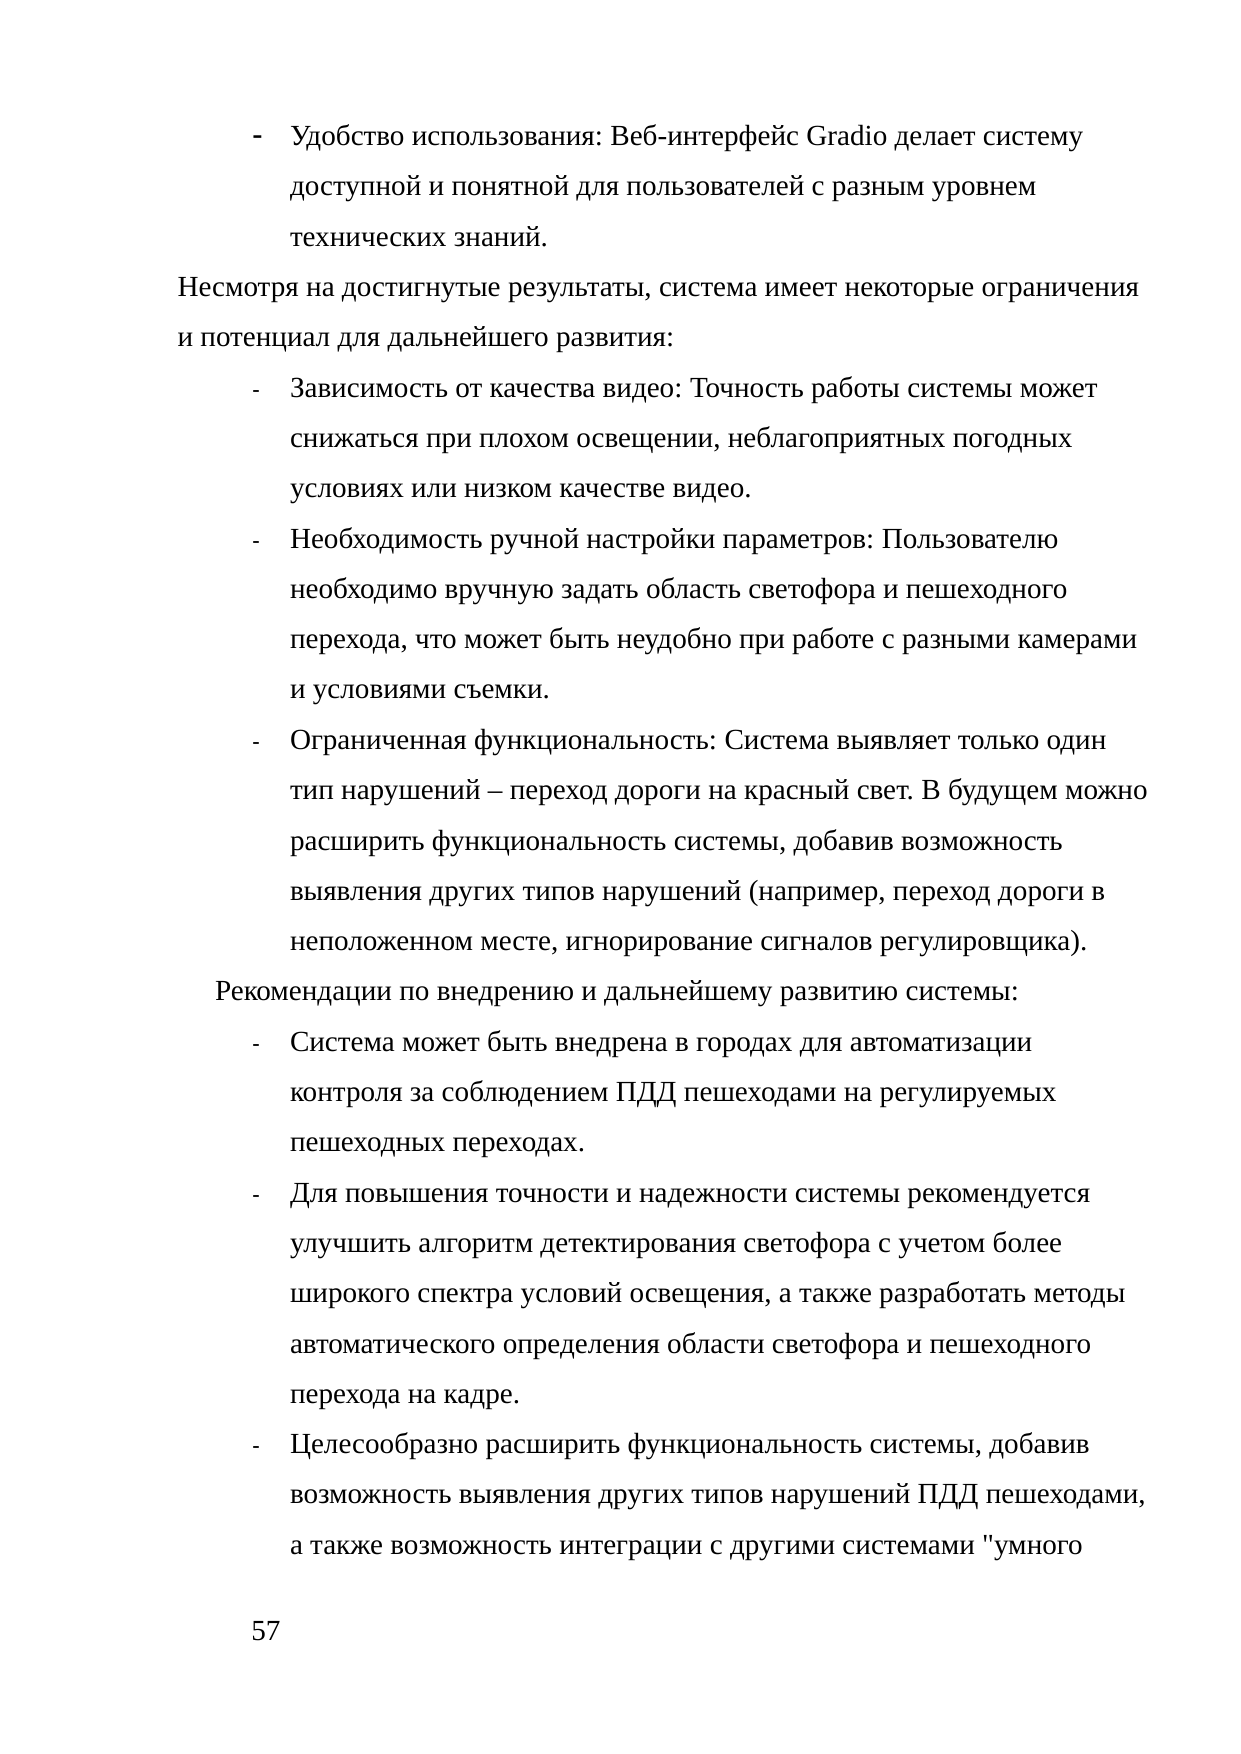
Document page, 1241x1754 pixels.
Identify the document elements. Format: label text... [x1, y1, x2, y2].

list Для повышения точности и надежности системы рекомендуется улучшить алгоритм детектирования светофора с учетом более широкого спектра условий освещения, а также разработать методы автоматического определения области светофора и пешеходного перехода на кадре. [252, 1175, 1152, 1409]
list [252, 1426, 1152, 1561]
list Необходимость ручной настройки параметров: Пользователю необходимо вручную задать область светофора и пешеходного перехода, что может быть неудобно при работе с разными камерами и условиями съемки. [252, 521, 1152, 705]
list Удобство использования: Веб-интерфейс Gradio делает систему доступной и понятной для пользователей с разным уровнем технических знаний. [252, 118, 1152, 252]
list Зависимость от качества видео: Точность работы системы может снижаться при плохом освещении, неблагоприятных погодных условиях или низком качестве видео. [252, 370, 1152, 504]
text Несмотря на достигнутые результаты, система имеет некоторые ограничения и потенциал для дальнейшего развития: [177, 269, 1152, 353]
list Система может быть внедрена в городах для автоматизации контроля за соблюдением ПДД пешеходами на регулируемых пешеходных переходах. [252, 1024, 1152, 1158]
text Рекомендации по внедрению и дальнейшему развитию системы: [215, 973, 1152, 1007]
list Ограниченная функциональность: Система выявляет только один тип нарушений – переход дороги на красный свет. В будущем можно расширить функциональность системы, добавив возможность выявления других типов нарушений (например, переход дороги в неположенном месте, игнорирование сигналов регулировщика). [252, 722, 1152, 957]
